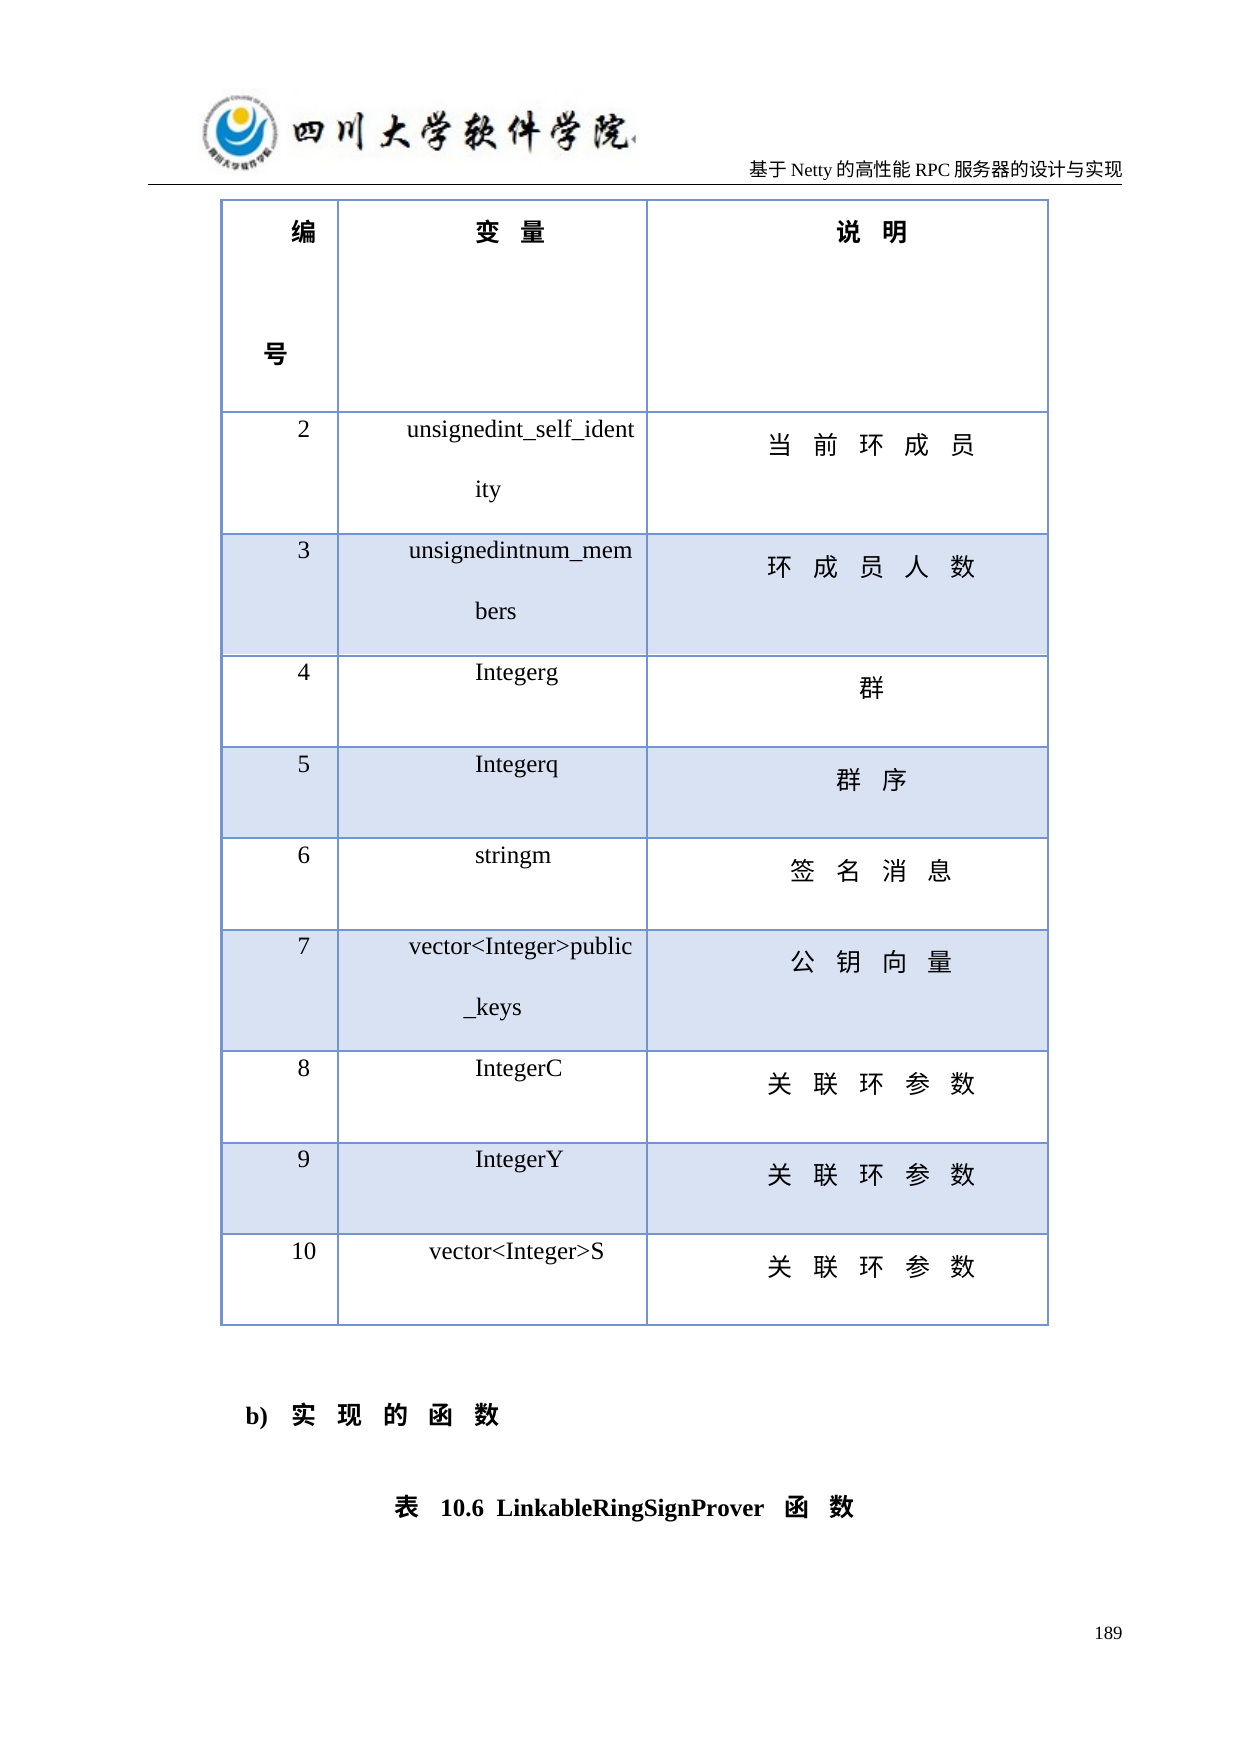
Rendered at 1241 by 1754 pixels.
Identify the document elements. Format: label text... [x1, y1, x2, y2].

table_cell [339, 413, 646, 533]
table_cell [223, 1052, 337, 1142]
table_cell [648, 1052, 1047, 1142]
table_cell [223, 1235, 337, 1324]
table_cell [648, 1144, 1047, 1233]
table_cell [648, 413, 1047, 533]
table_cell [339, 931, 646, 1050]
text b) 实现的函数 [198, 1383, 1116, 1444]
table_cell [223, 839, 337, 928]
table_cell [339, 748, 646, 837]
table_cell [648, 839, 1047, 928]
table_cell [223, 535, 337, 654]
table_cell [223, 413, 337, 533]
picture [197, 88, 639, 177]
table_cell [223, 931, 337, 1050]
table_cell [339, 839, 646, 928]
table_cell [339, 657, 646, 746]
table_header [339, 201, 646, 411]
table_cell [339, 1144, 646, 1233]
text 表10.6 LinkableRingSignProver函数 [154, 1475, 1116, 1535]
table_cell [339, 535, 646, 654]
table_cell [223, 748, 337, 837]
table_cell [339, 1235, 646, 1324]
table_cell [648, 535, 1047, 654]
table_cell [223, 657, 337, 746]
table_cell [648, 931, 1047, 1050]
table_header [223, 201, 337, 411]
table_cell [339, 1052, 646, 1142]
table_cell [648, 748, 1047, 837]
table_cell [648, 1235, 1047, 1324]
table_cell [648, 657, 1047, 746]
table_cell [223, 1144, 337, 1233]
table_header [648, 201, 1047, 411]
